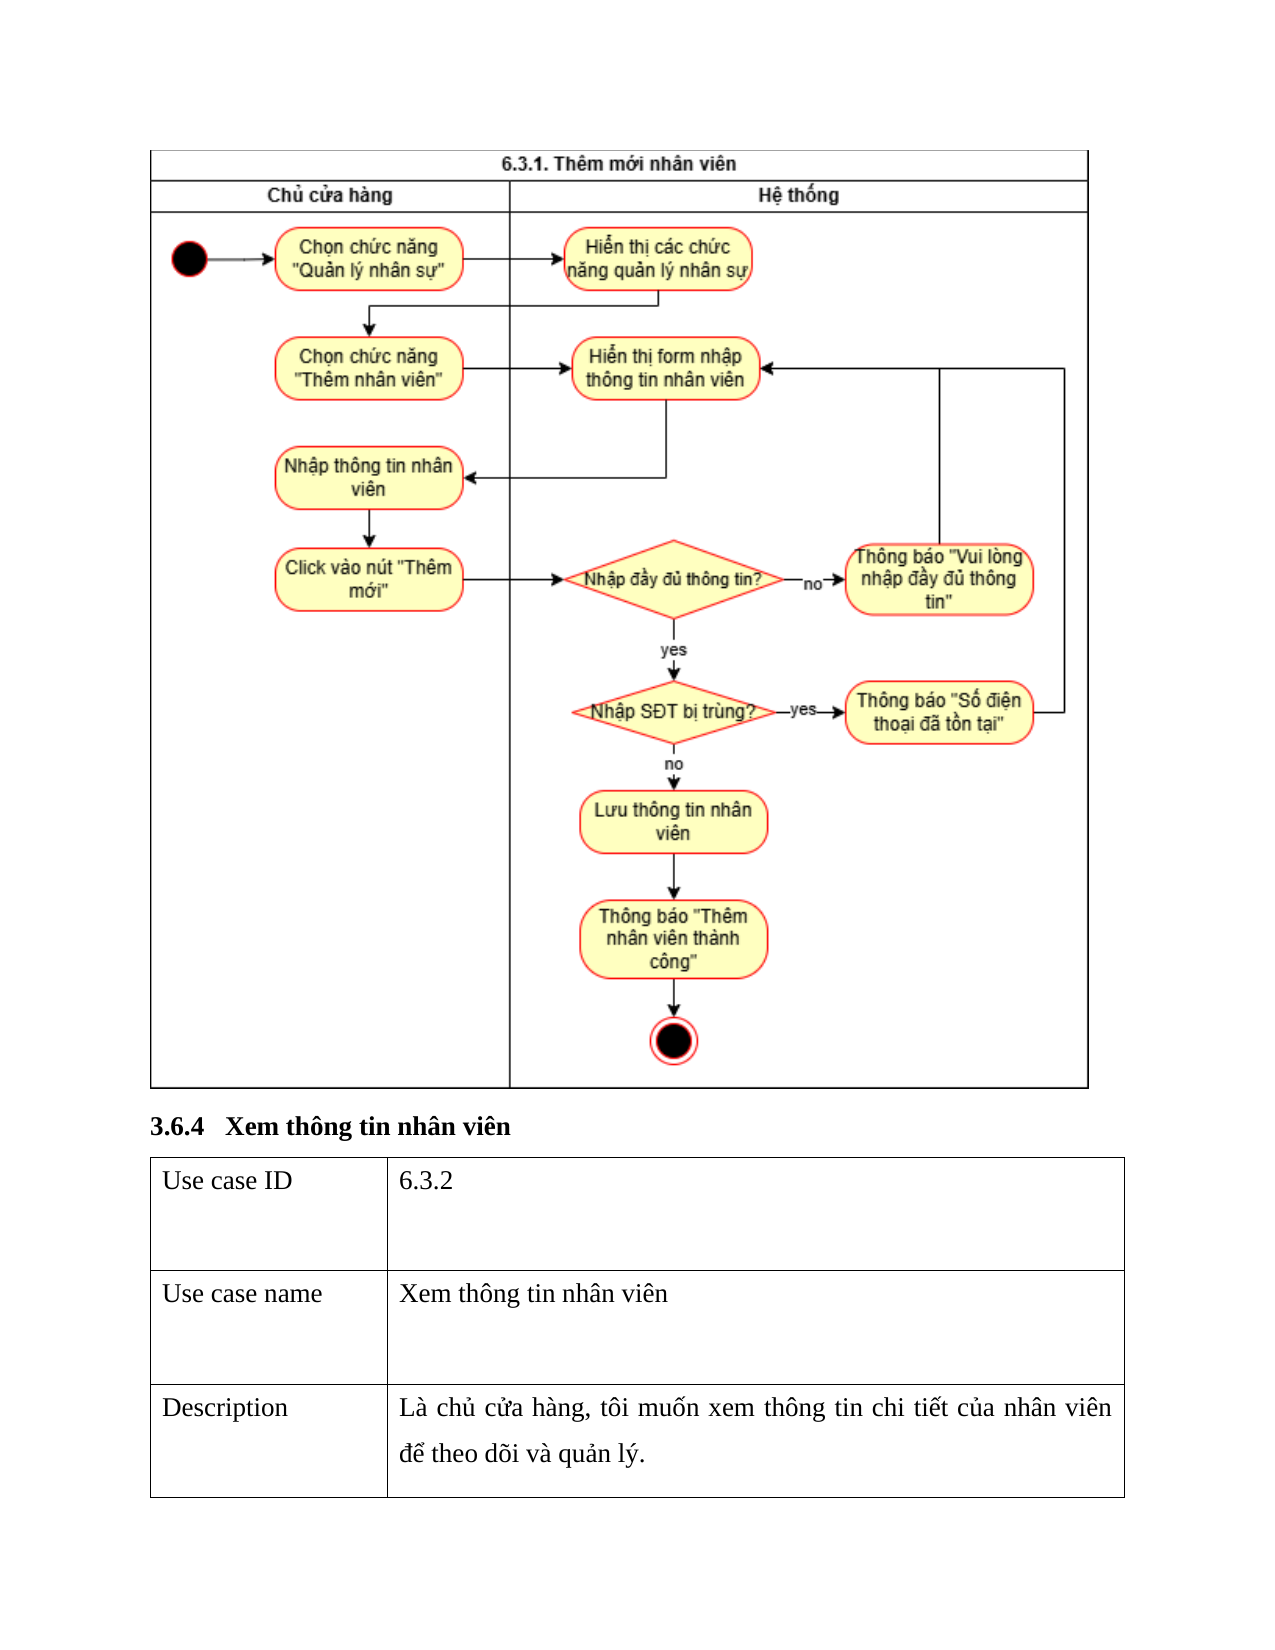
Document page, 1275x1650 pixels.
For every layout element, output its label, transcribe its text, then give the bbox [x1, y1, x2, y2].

picture [150, 150, 1089, 1089]
table_cell Xem thông tin nhân viên [388, 1271, 1124, 1383]
table_cell Là chủ cửa hàng, tôi muốn xem thông tin chi tiết của nhân viên để theo dõi và quản lý. [388, 1385, 1124, 1497]
table_header 6.3.2 [388, 1158, 1124, 1270]
table_cell Description [151, 1385, 387, 1497]
table_header Use case ID [151, 1158, 387, 1270]
table_cell Use case name [151, 1271, 387, 1383]
subtitle Xem thông tin nhân viên [150, 1111, 1125, 1142]
